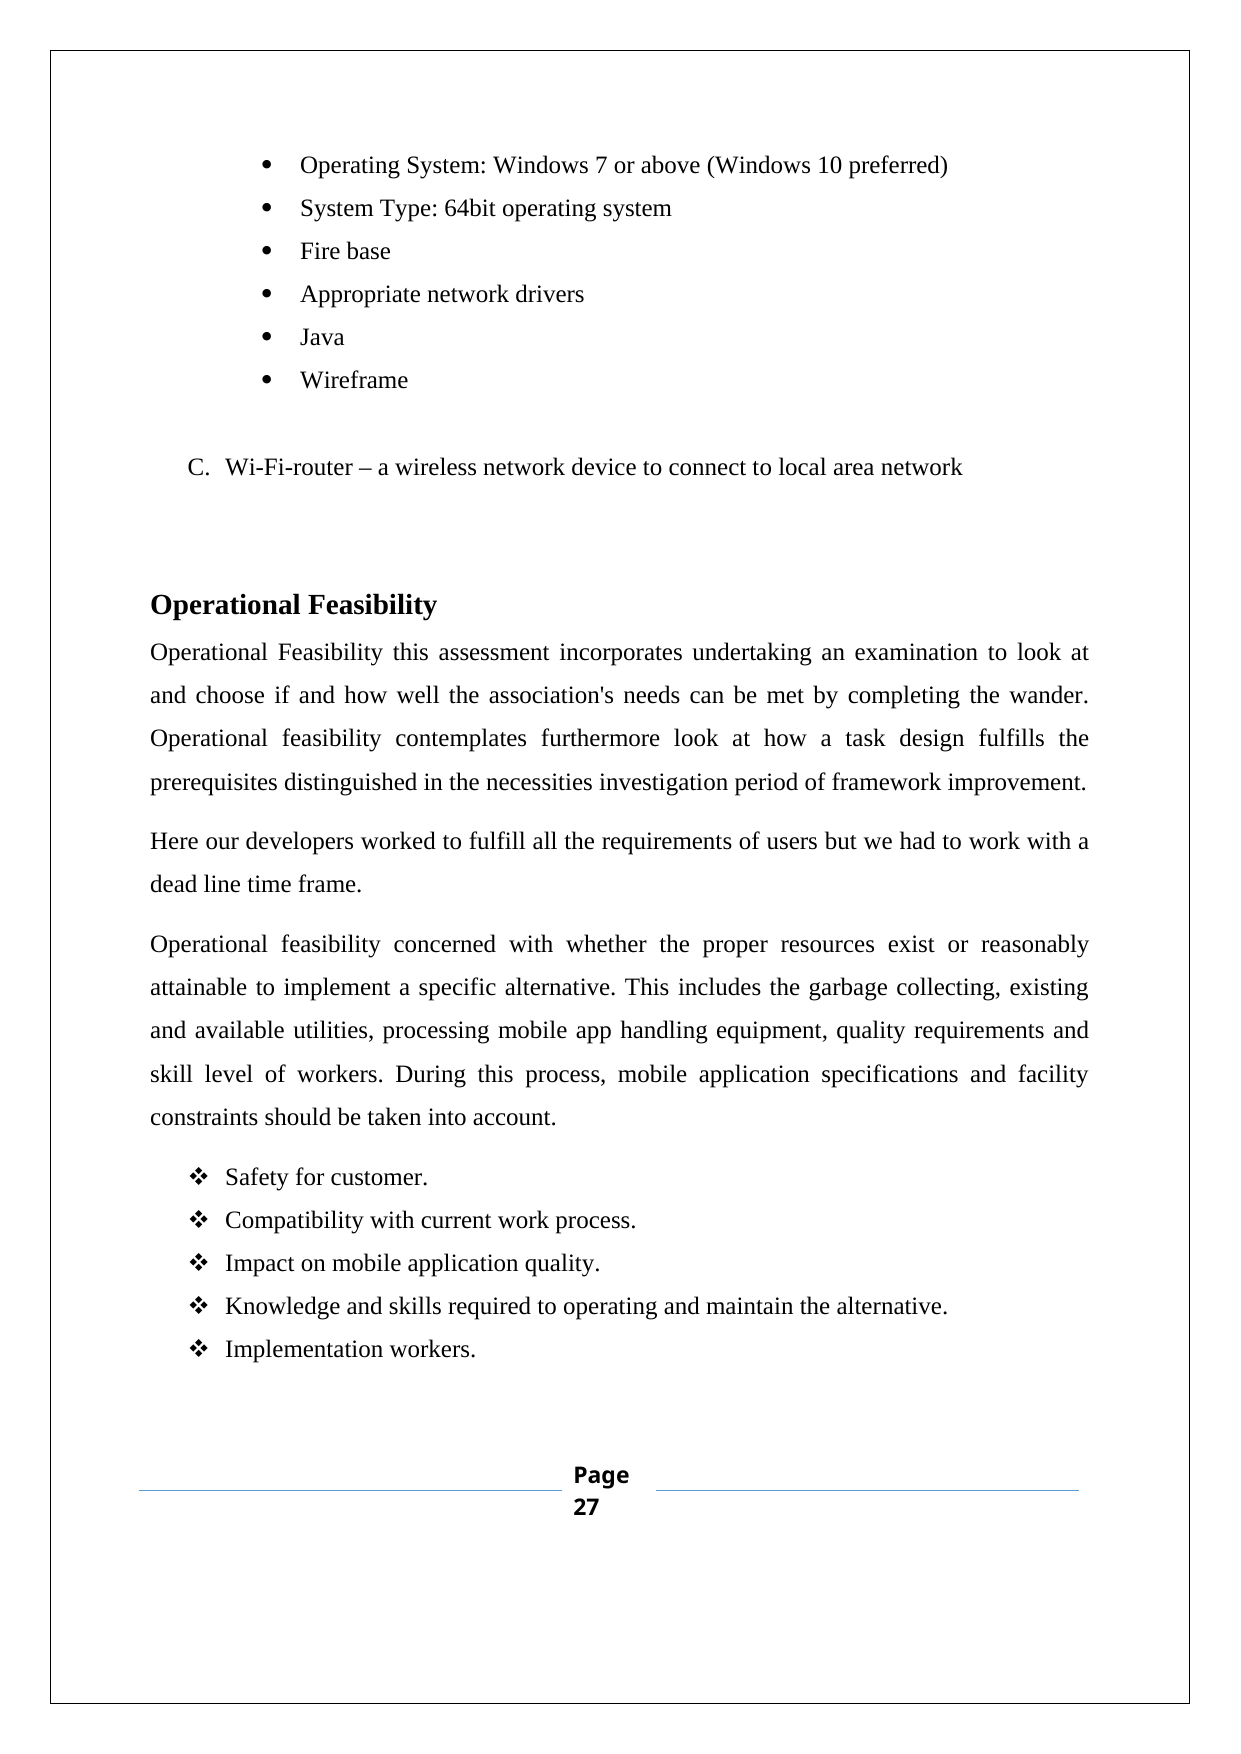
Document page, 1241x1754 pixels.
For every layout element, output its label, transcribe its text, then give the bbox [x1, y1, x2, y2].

list Knowledge and skills required to operating and maintain the alternative. [187, 1291, 1090, 1320]
list Appropriate network drivers [262, 279, 1090, 308]
list Fire base [262, 236, 1090, 265]
text Here our developers worked to fulfill all the requirements of users but we had to work with a dead line time frame. [150, 826, 1090, 898]
list System Type: 64bit operating system [262, 193, 1090, 222]
text Operational Feasibility this assessment incorporates undertaking an examination to look at and choose if and how well the association's needs can be met by completing the wander. Operational feasibility contemplates furthermore look at how a task design fulfills the prerequisites distinguished in the necessities investigation period of framework improvement. [150, 637, 1090, 795]
list Impact on mobile application quality. [187, 1248, 1090, 1277]
list Compatibility with current work process. [187, 1205, 1090, 1233]
list Wi-Fi-router – a wireless network device to connect to local area network [187, 452, 1090, 481]
subtitle Operational Feasibility [150, 587, 1090, 621]
text Operational feasibility concerned with whether the proper resources exist or reasonably attainable to implement a specific alternative. This includes the garbage collecting, existing and available utilities, processing mobile app handling equipment, quality requirements and skill level of workers. During this process, mobile application specifications and facility constraints should be taken into account. [150, 929, 1090, 1131]
list Implementation workers. [187, 1334, 1090, 1363]
list Safety for customer. [187, 1162, 1090, 1190]
list Java [262, 322, 1090, 351]
list Operating System: Windows 7 or above (Windows 10 preferred) [262, 150, 1090, 179]
list Wireframe [262, 366, 1090, 394]
